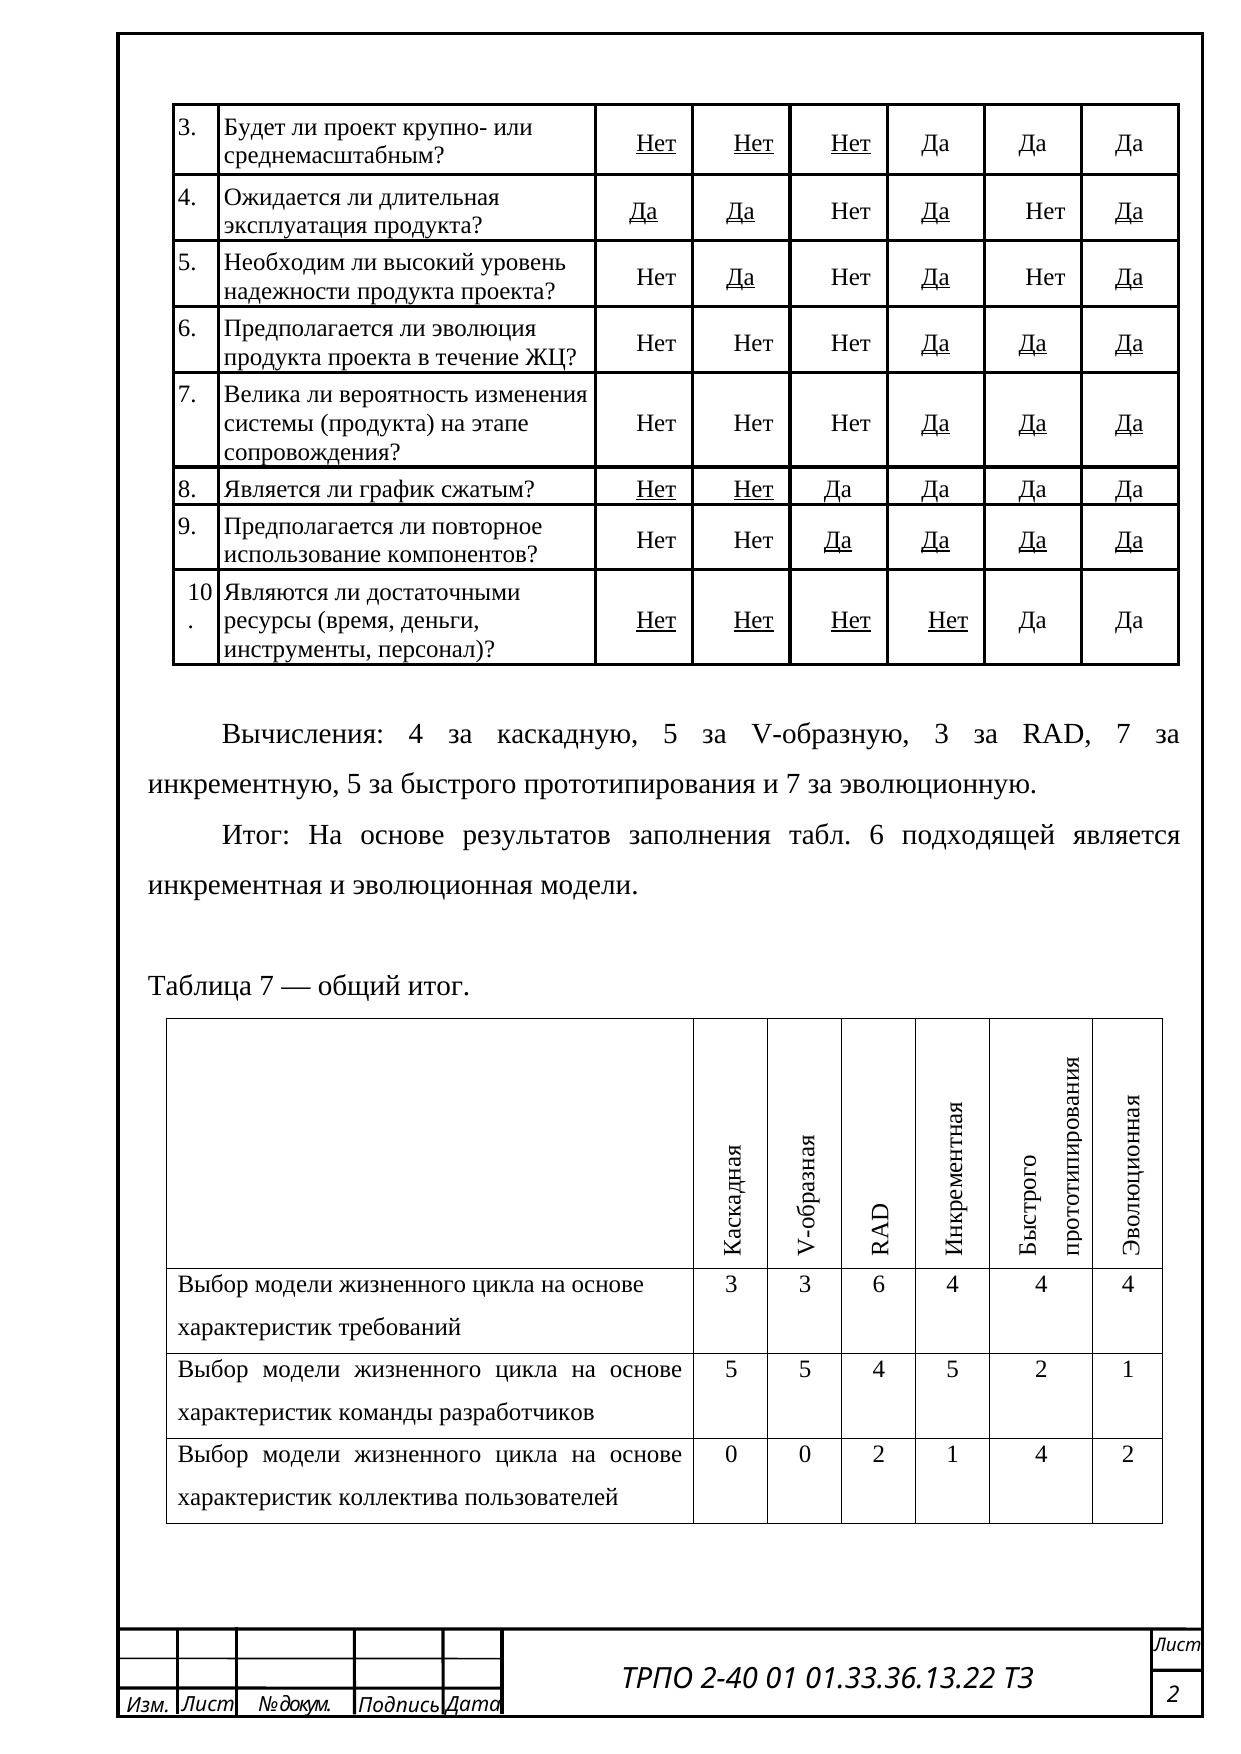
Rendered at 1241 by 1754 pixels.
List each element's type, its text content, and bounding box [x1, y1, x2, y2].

table_cell Да [889, 374, 983, 465]
table_cell Нет [694, 308, 788, 371]
table_cell Да [1083, 506, 1177, 568]
table_cell Нет [792, 106, 886, 173]
table_cell 4 [990, 1269, 1092, 1353]
table_cell Предполагается ли эволюция продукта проекта в течение ЖЦ? [220, 308, 594, 371]
table_cell Нет [597, 506, 691, 568]
table_cell 9. [175, 506, 217, 568]
table_cell Нет [694, 469, 788, 502]
table_cell Нет [792, 308, 886, 371]
table_cell 4 [916, 1269, 989, 1353]
table_cell Да [986, 506, 1080, 568]
table_cell Да [889, 469, 983, 502]
table_cell 0 [768, 1439, 841, 1523]
table_cell Ожидается ли длительная эксплуатация продукта? [220, 176, 594, 239]
table_cell 3. [175, 106, 217, 173]
table_cell Да [889, 506, 983, 568]
text Вычисления: 4 за каскадную, 5 за V-образную, 3 за RAD, 7 за инкрементную, 5 за быстрого прототипирования и 7 за эволюционную. [148, 716, 1181, 800]
table_cell Нет [792, 242, 886, 305]
table_cell 4 [1093, 1269, 1162, 1353]
table_header RAD [842, 1019, 915, 1268]
table_cell 2 [842, 1439, 915, 1523]
text Таблица 7 — общий итог. [148, 968, 1181, 1001]
table_cell Да [889, 106, 983, 173]
table_cell Будет ли проект крупно- или среднемасштабным? [220, 106, 594, 173]
table_cell Нет [597, 469, 691, 502]
table_cell Нет [792, 176, 886, 239]
table_cell Да [1083, 242, 1177, 305]
table_cell Нет [986, 176, 1080, 239]
table_cell Да [792, 469, 886, 502]
text Итог: На основе результатов заполнения табл. 6 подходящей является инкрементная и эволюционная модели. [148, 817, 1181, 901]
table_cell 5 [768, 1354, 841, 1438]
table_cell 10. [175, 571, 217, 663]
table_cell 1 [1093, 1354, 1162, 1438]
table_cell Выбор модели жизненного цикла на основе характеристик команды разработчиков [167, 1354, 693, 1438]
table_cell 5 [694, 1354, 767, 1438]
table_cell Да [986, 469, 1080, 502]
table_cell Да [889, 242, 983, 305]
table_cell 2 [990, 1354, 1092, 1438]
table_cell Выбор модели жизненного цикла на основе характеристик коллектива пользователей [167, 1439, 693, 1523]
table_cell 5 [916, 1354, 989, 1438]
table_cell Да [1083, 374, 1177, 465]
table_header V-образная [768, 1019, 841, 1268]
table_cell Да [597, 176, 691, 239]
table_cell Нет [597, 308, 691, 371]
table_cell Да [792, 506, 886, 568]
table_cell 4 [990, 1439, 1092, 1523]
table_cell 3 [694, 1269, 767, 1353]
table_cell 6. [175, 308, 217, 371]
table_cell Нет [694, 374, 788, 465]
table_cell Нет [986, 242, 1080, 305]
table_cell Да [694, 176, 788, 239]
table_cell Да [1083, 308, 1177, 371]
table_header Инкрементная [916, 1019, 989, 1268]
table_cell Нет [694, 106, 788, 173]
table_cell Нет [694, 506, 788, 568]
table_cell Да [986, 106, 1080, 173]
table_cell 7. [175, 374, 217, 465]
table_cell Нет [694, 571, 788, 663]
table_cell 0 [694, 1439, 767, 1523]
table_cell Нет [889, 571, 983, 663]
table_cell 8. [175, 469, 217, 502]
table_cell Да [889, 308, 983, 371]
table_cell Да [986, 374, 1080, 465]
table_cell 5. [175, 242, 217, 305]
table_cell Являются ли достаточными ресурсы (время, деньги, инструменты, персонал)? [220, 571, 594, 663]
table_header Эволюционная [1093, 1019, 1162, 1268]
table_cell Да [1083, 469, 1177, 502]
table_cell Нет [597, 571, 691, 663]
table_header Каскадная [694, 1019, 767, 1268]
table_cell Да [889, 176, 983, 239]
table_cell 1 [916, 1439, 989, 1523]
table_header [167, 1019, 693, 1268]
table_cell Является ли график сжатым? [220, 469, 594, 502]
table_cell Выбор модели жизненного цикла на основе характеристик требований [167, 1269, 693, 1353]
table_cell 6 [842, 1269, 915, 1353]
table_cell Да [694, 242, 788, 305]
table_cell 2 [1093, 1439, 1162, 1523]
table_cell Нет [792, 571, 886, 663]
table_cell Нет [792, 374, 886, 465]
table_cell Нет [597, 242, 691, 305]
table_cell Да [1083, 106, 1177, 173]
table_cell 4. [175, 176, 217, 239]
table_cell Да [1083, 176, 1177, 239]
table_cell Да [1083, 571, 1177, 663]
table_cell Нет [597, 106, 691, 173]
table_cell Необходим ли высокий уровень надежности продукта проекта? [220, 242, 594, 305]
table_cell Предполагается ли повторное использование компонентов? [220, 506, 594, 568]
table_cell 3 [768, 1269, 841, 1353]
table_cell Велика ли вероятность изменения системы (продукта) на этапе сопровождения? [220, 374, 594, 465]
table_cell Нет [597, 374, 691, 465]
table_cell Да [986, 308, 1080, 371]
table_cell Да [986, 571, 1080, 663]
table_header Быстрого прототипирования [990, 1019, 1092, 1268]
table_cell 4 [842, 1354, 915, 1438]
